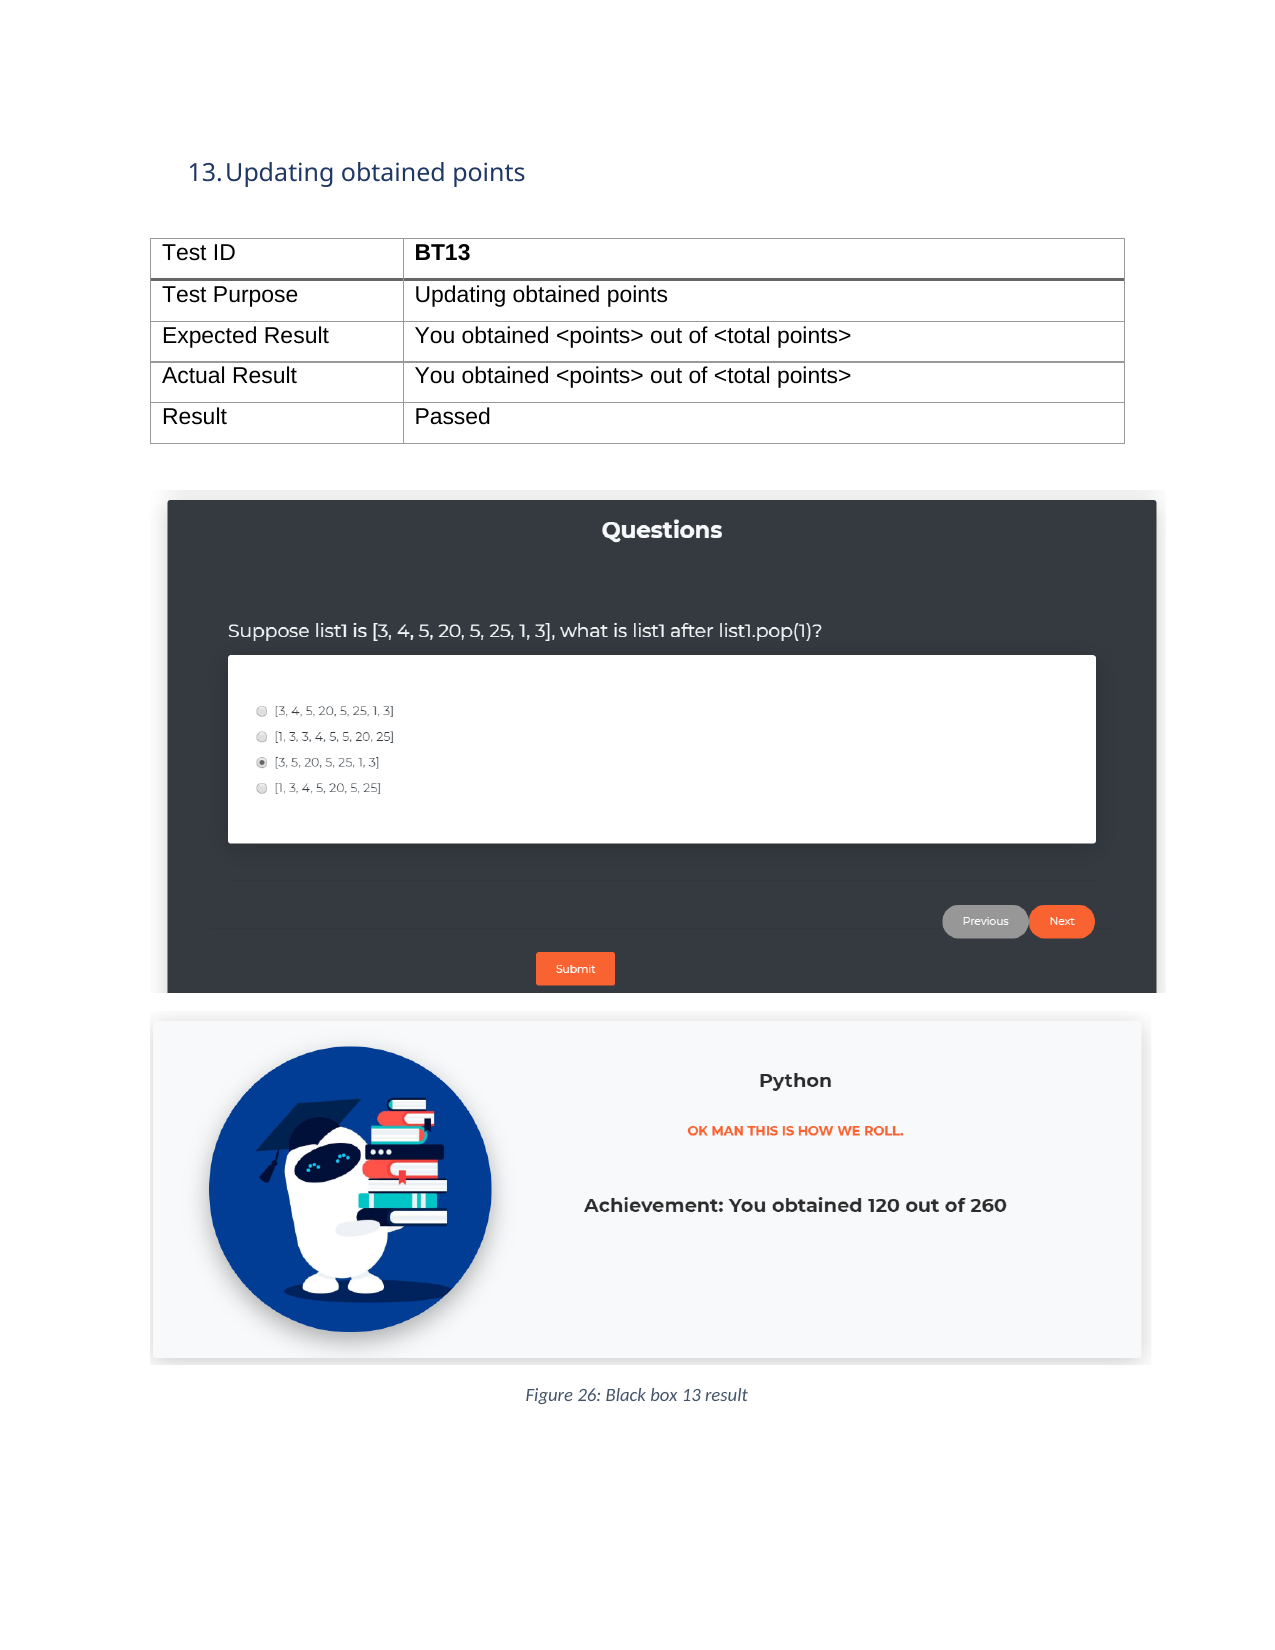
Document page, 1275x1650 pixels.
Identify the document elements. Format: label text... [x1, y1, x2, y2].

table_cell Expected Result [151, 322, 403, 361]
picture [150, 490, 1166, 993]
table_cell Test Purpose [151, 281, 403, 321]
table_cell Passed [404, 403, 1124, 442]
table_cell You obtained <points> out of <total points> [404, 363, 1124, 402]
text Figure 26: Black box 13 result [150, 1383, 1125, 1406]
picture [150, 1011, 1152, 1365]
table_header BT13 [404, 239, 1124, 278]
table_cell Actual Result [151, 363, 403, 402]
table_cell Updating obtained points [404, 281, 1124, 321]
table_cell Result [151, 403, 403, 442]
subtitle Updating obtained points [187, 154, 1125, 188]
table_cell You obtained <points> out of <total points> [404, 322, 1124, 361]
table_header Test ID [151, 239, 403, 278]
